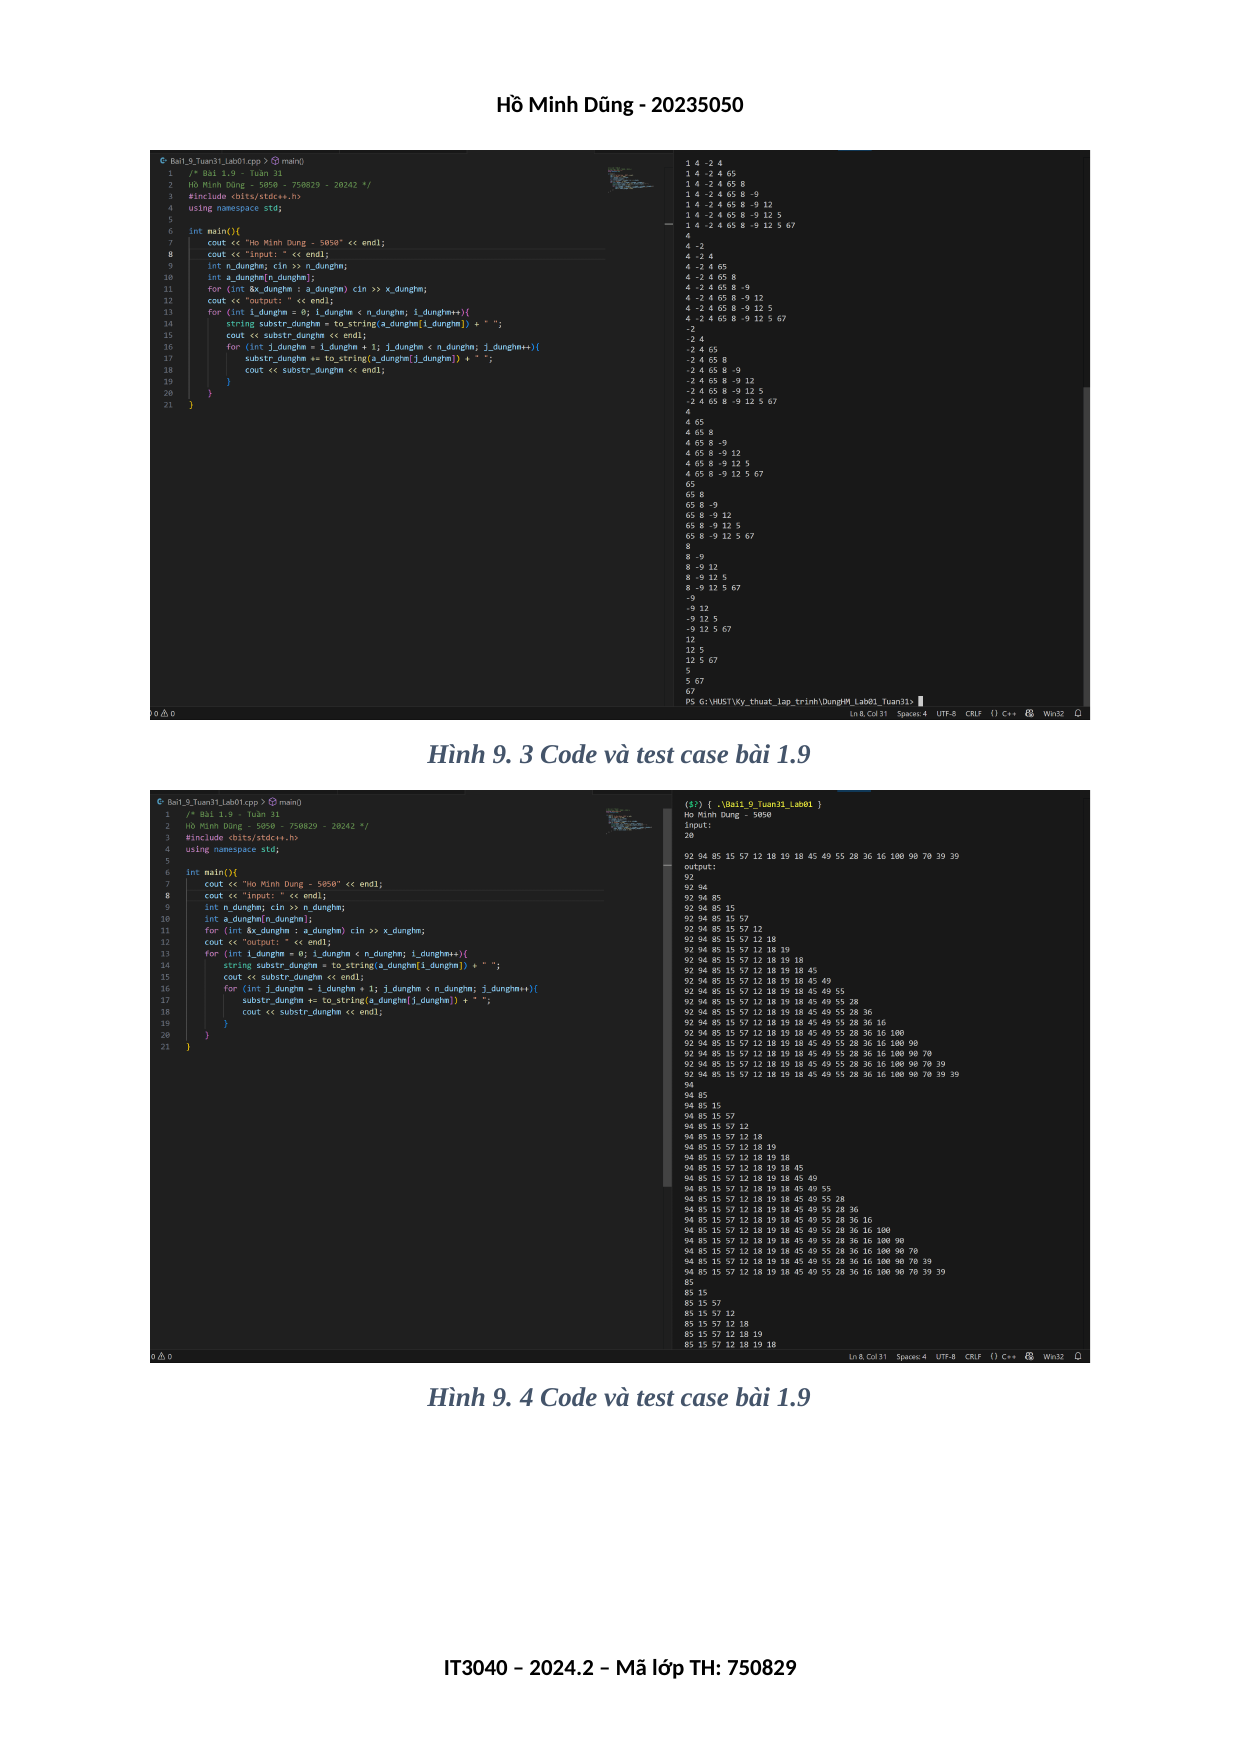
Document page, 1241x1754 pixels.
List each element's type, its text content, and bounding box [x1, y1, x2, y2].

picture [150, 790, 1091, 1363]
text Hình 9. 4 Code và test case bài 1.9 [150, 1381, 1090, 1412]
text Hình 9. 3 Code và test case bài 1.9 [150, 739, 1090, 770]
picture [150, 150, 1091, 720]
